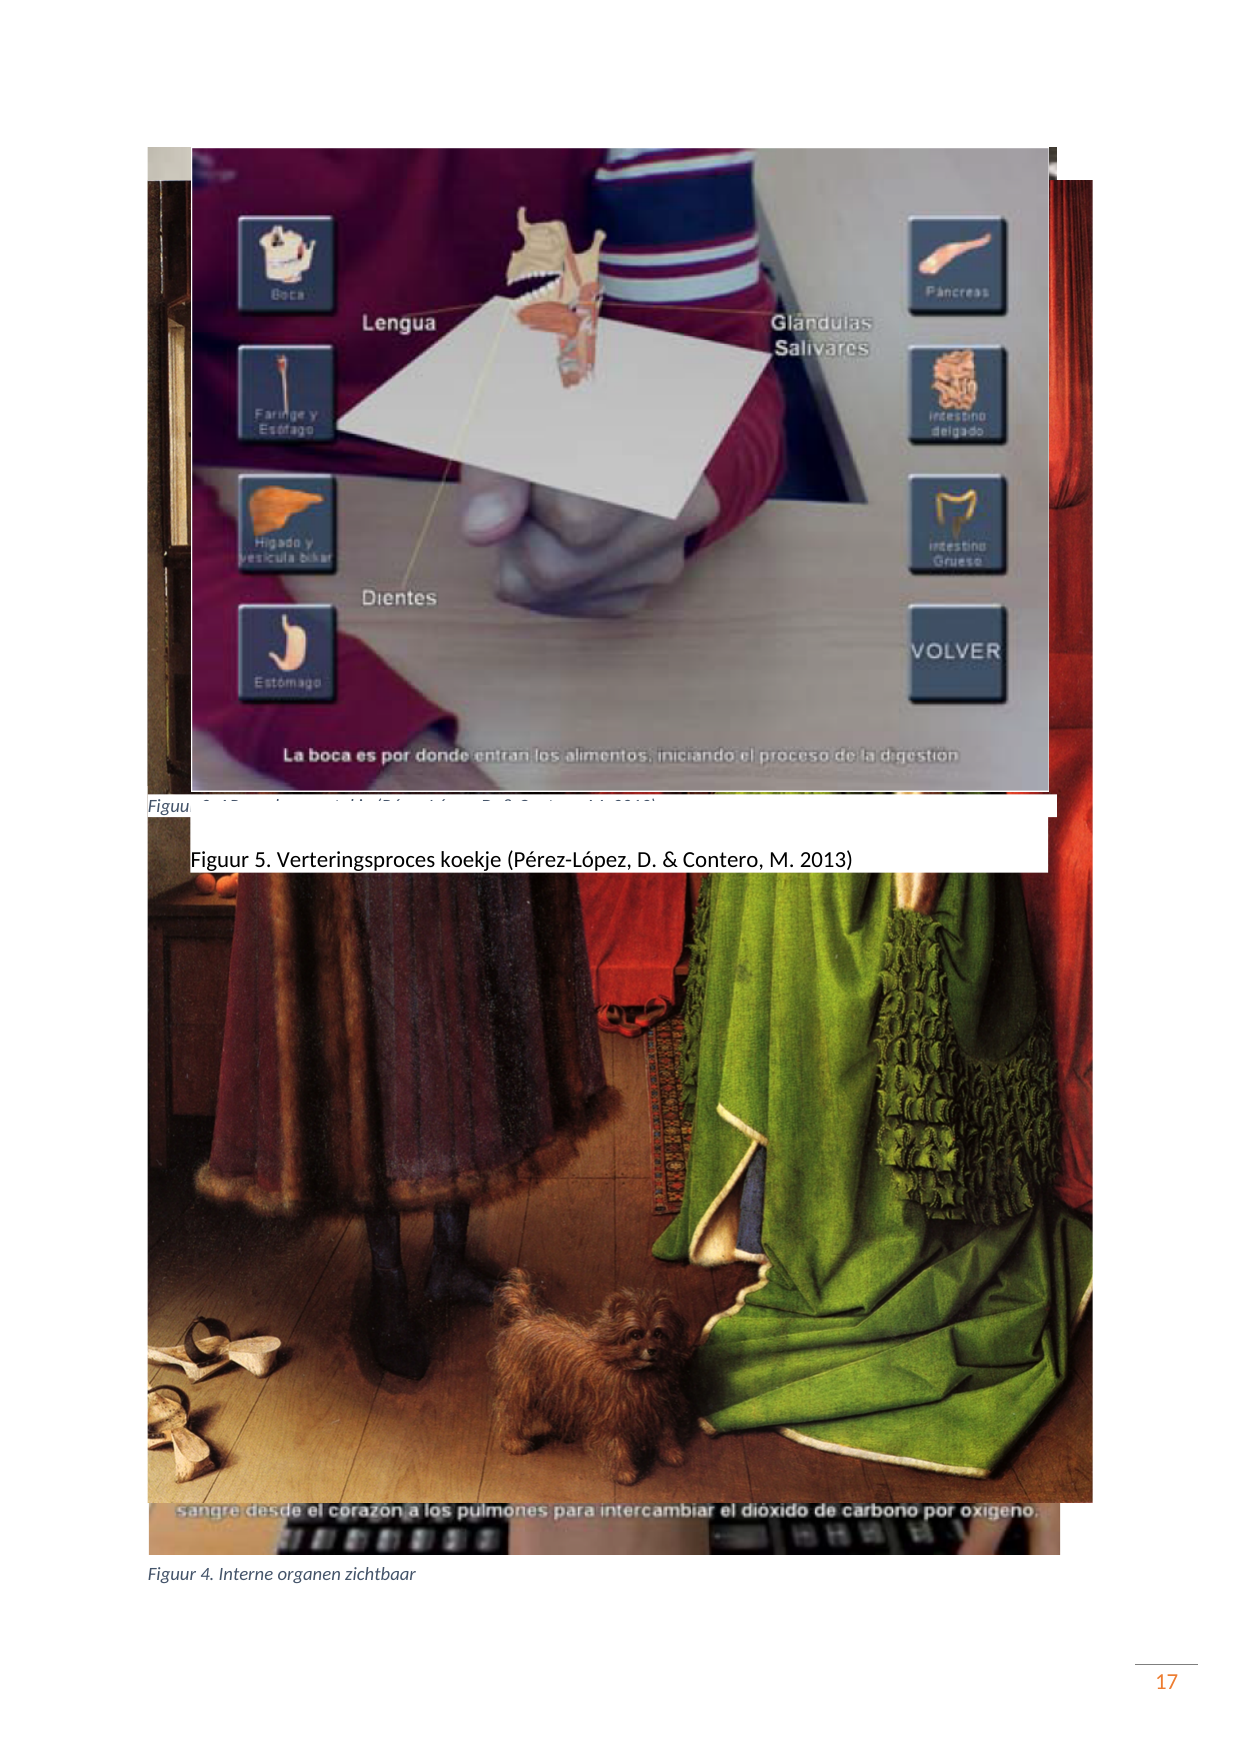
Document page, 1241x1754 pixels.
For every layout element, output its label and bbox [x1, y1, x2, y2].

picture [147, 147, 1093, 1553]
